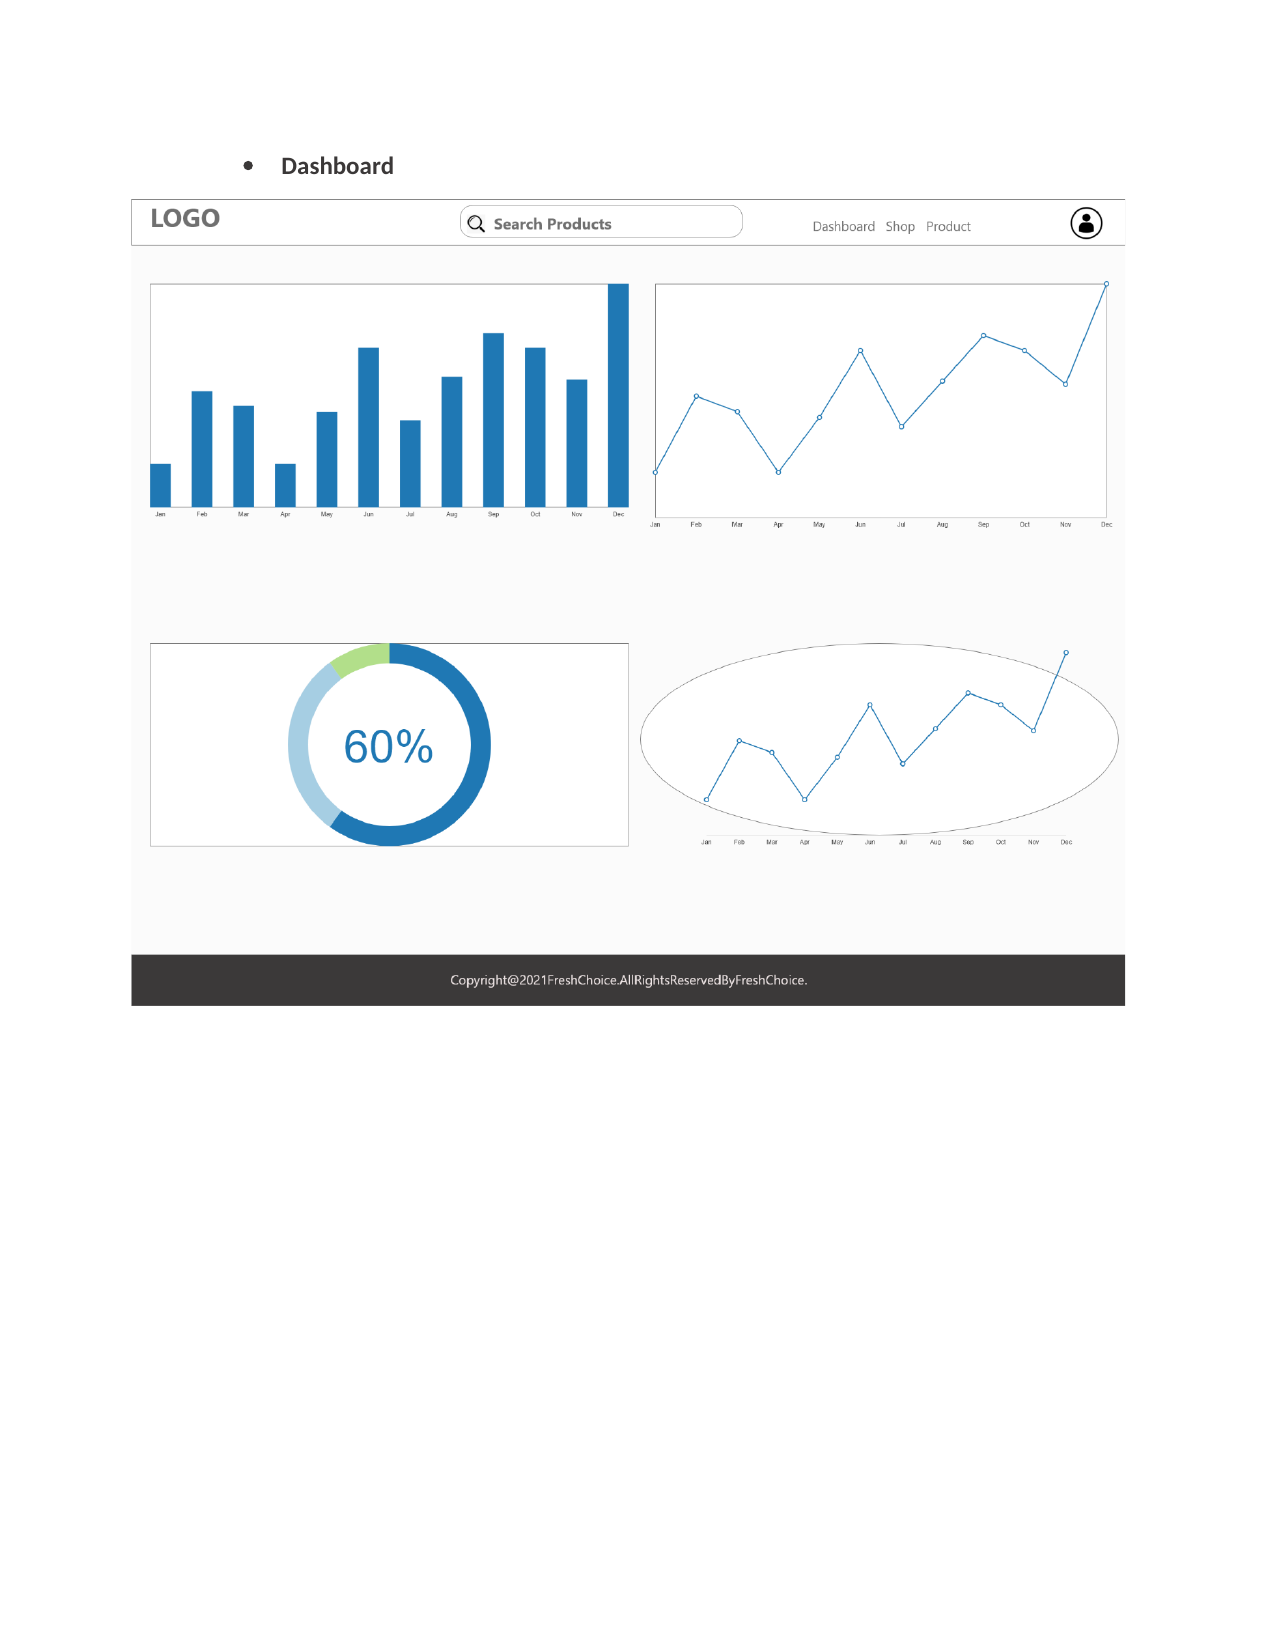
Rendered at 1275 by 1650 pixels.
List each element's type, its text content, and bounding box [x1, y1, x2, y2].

list Dashboard [244, 150, 1125, 181]
picture [131, 199, 1125, 1006]
